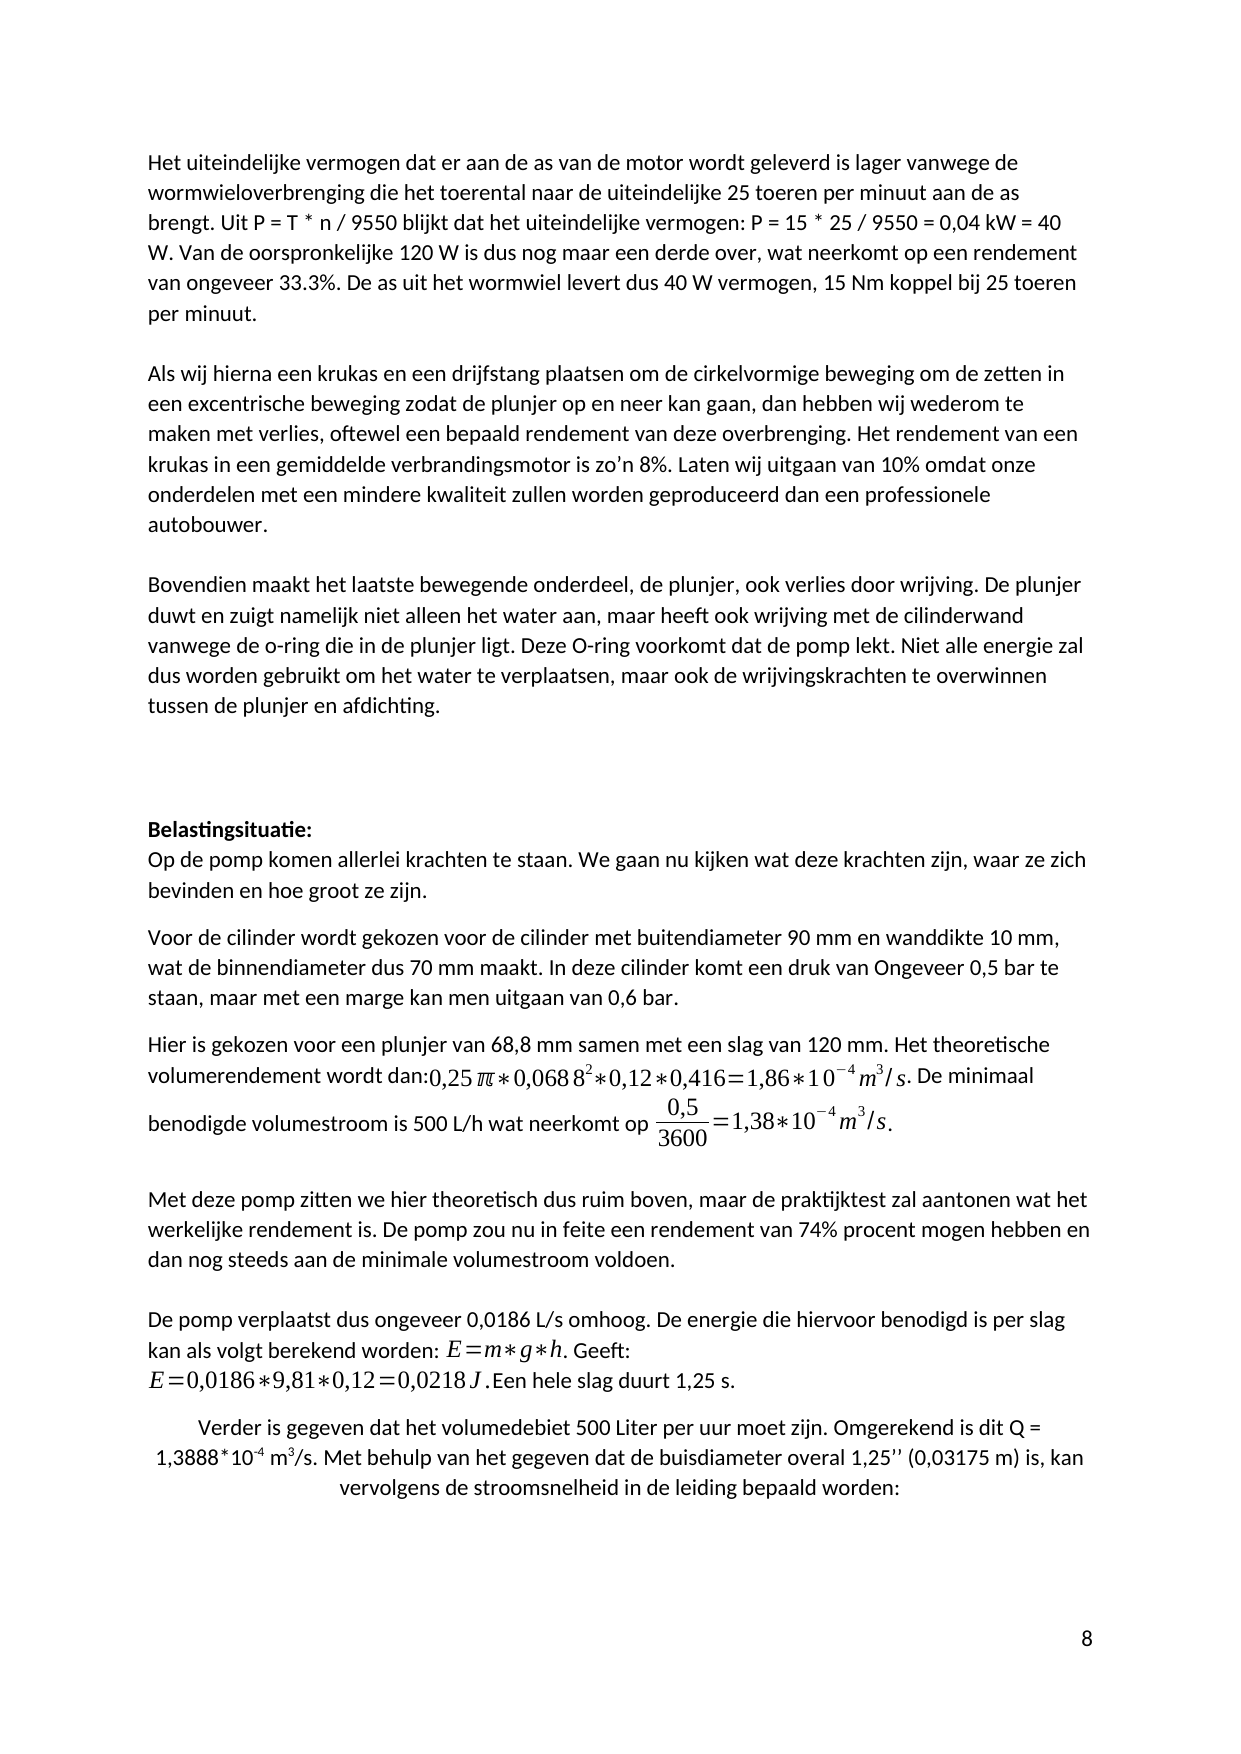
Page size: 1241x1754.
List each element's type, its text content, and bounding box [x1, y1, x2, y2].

text Hier is gekozen voor een plunjer van 68,8 mm samen met een slag van 120 mm. Het theoretische volumerendement wordt dan:. De minimaal benodigde volumestroom is 500 L/h wat neerkomt op . Met deze pomp zitten we hier theoretisch dus ruim boven, maar de praktijktest zal aantonen wat het werkelijke rendement is. De pomp zou nu in feite een rendement van 74% procent mogen hebben en dan nog steeds aan de minimale volumestroom voldoen. De pomp verplaatst dus ongeveer 0,0186 L/s omhoog. De energie die hiervoor benodigd is per slag kan als volgt berekend worden: . Geeft: Een hele slag duurt 1,25 s. [148, 1030, 1093, 1394]
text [148, 1413, 1093, 1501]
text Het uiteindelijke vermogen dat er aan de as van de motor wordt geleverd is lager vanwege de wormwieloverbrenging die het toerental naar de uiteindelijke 25 toeren per minuut aan de as brengt. Uit P = T * n / 9550 blijkt dat het uiteindelijke vermogen: P = 15 * 25 / 9550 = 0,04 kW = 40 W. Van de oorspronkelijke 120 W is dus nog maar een derde over, wat neerkomt op een rendement van ongeveer 33.3%. De as uit het wormwiel levert dus 40 W vermogen, 15 Nm koppel bij 25 toeren per minuut. Als wij hierna een krukas en een drijfstang plaatsen om de cirkelvormige beweging om de zetten in een excentrische beweging zodat de plunjer op en neer kan gaan, dan hebben wij wederom te maken met verlies, oftewel een bepaald rendement van deze overbrenging. Het rendement van een krukas in een gemiddelde verbrandingsmotor is zo’n 8%. Laten wij uitgaan van 10% omdat onze onderdelen met een mindere kwaliteit zullen worden geproduceerd dan een professionele autobouwer. Bovendien maakt het laatste bewegende onderdeel, de plunjer, ook verlies door wrijving. De plunjer duwt en zuigt namelijk niet alleen het water aan, maar heeft ook wrijving met de cilinderwand vanwege de o-ring die in de plunjer ligt. Deze O-ring voorkomt dat de pomp lekt. Niet alle energie zal dus worden gebruikt om het water te verplaatsen, maar ook de wrijvingskrachten te overwinnen tussen de plunjer en afdichting. [148, 148, 1093, 719]
text Voor de cilinder wordt gekozen voor de cilinder met buitendiameter 90 mm en wanddikte 10 mm, wat de binnendiameter dus 70 mm maakt. In deze cilinder komt een druk van Ongeveer 0,5 bar te staan, maar met een marge kan men uitgaan van 0,6 bar. [148, 923, 1093, 1011]
text Belastingsituatie: Op de pomp komen allerlei krachten te staan. We gaan nu kijken wat deze krachten zijn, waar ze zich bevinden en hoe groot ze zijn. [148, 785, 1093, 904]
